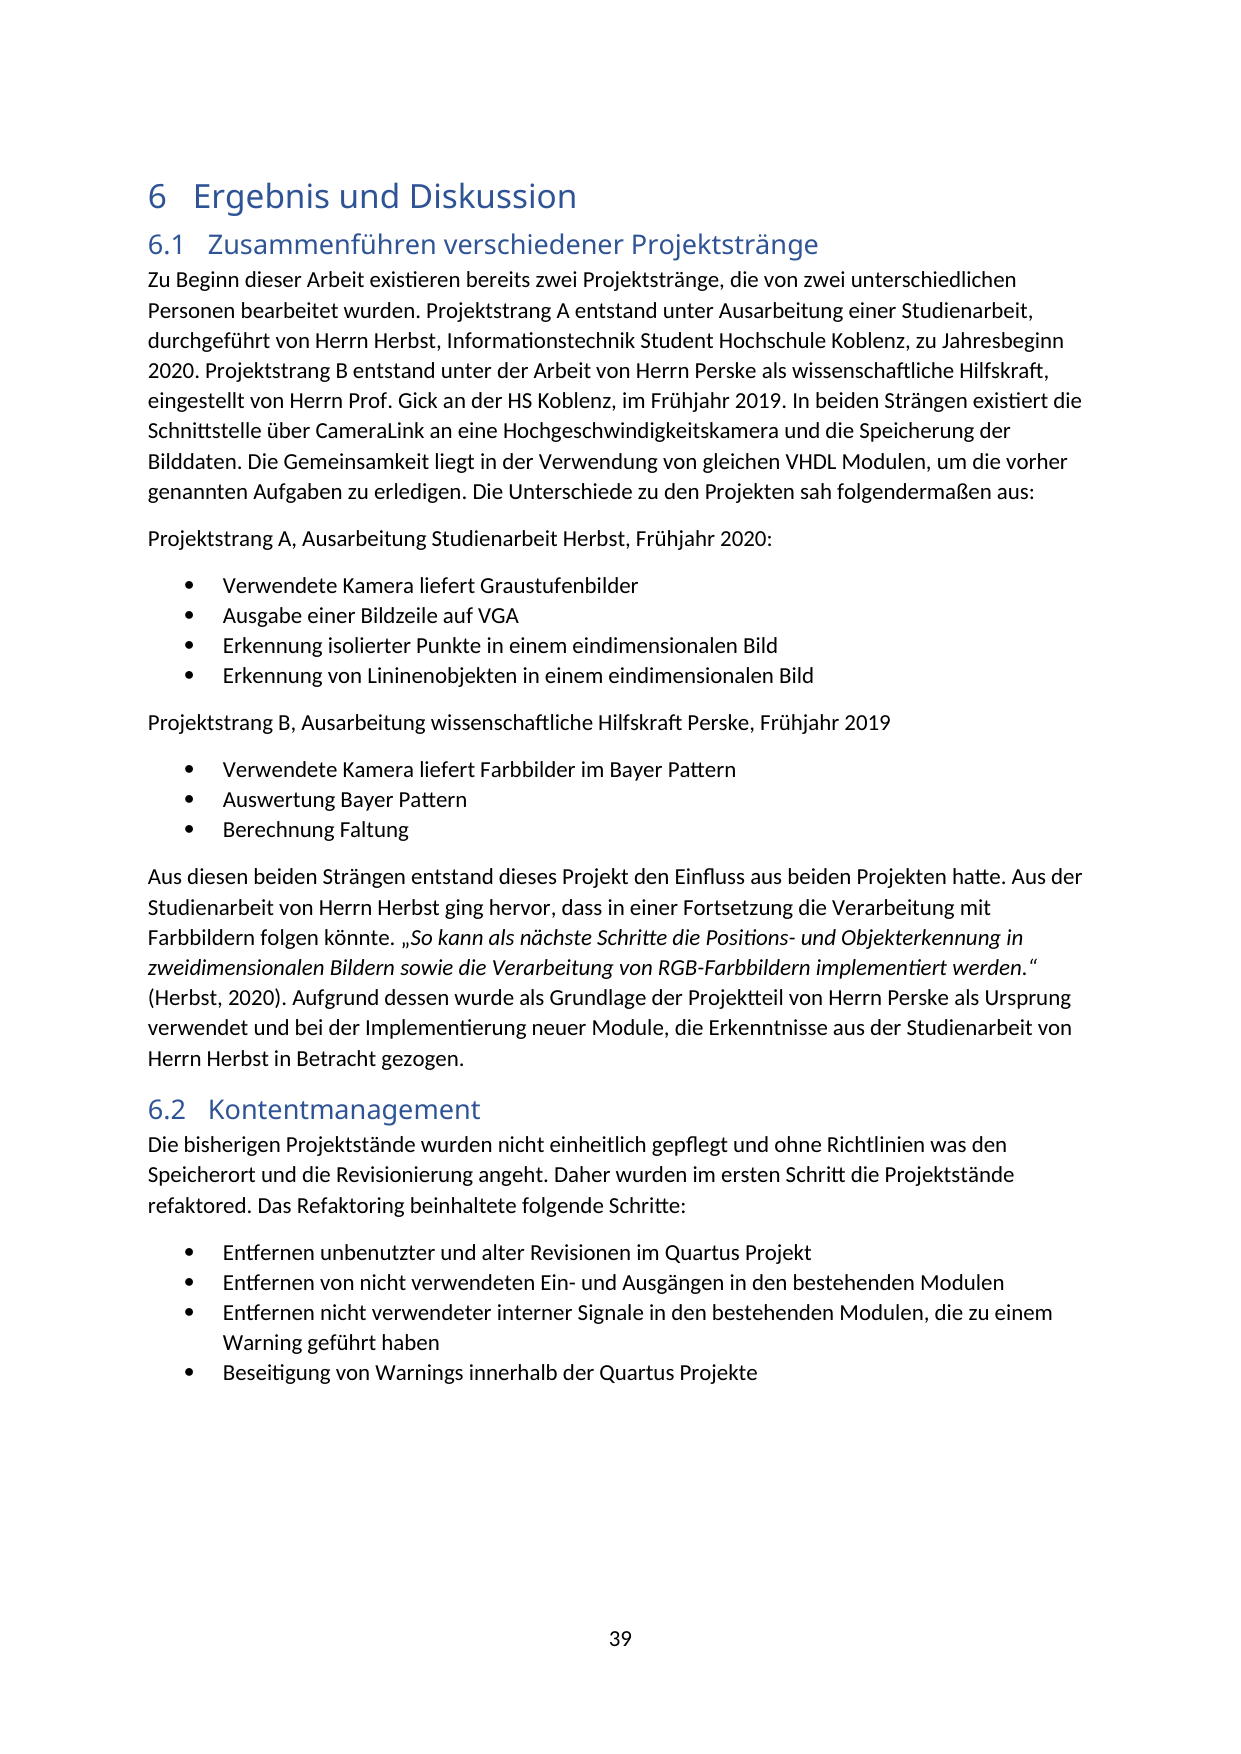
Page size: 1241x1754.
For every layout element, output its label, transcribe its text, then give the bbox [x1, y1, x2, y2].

text Projektstrang B, Ausarbeitung wissenschaftliche Hilfskraft Perske, Frühjahr 2019 [148, 708, 1093, 736]
list Beseitigung von Warnings innerhalb der Quartus Projekte [185, 1358, 1093, 1386]
subtitle Zusammenführen verschiedener Projektstränge [148, 226, 1093, 263]
text Projektstrang A, Ausarbeitung Studienarbeit Herbst, Frühjahr 2020: [148, 524, 1093, 552]
list Entfernen unbenutzter und alter Revisionen im Quartus Projekt [185, 1238, 1093, 1266]
list Erkennung isolierter Punkte in einem eindimensionalen Bild [185, 631, 1093, 659]
subtitle Ergebnis und Diskussion [148, 173, 1093, 218]
subtitle Kontentmanagement [148, 1091, 1093, 1127]
list Erkennung von Lininenobjekten in einem eindimensionalen Bild [185, 661, 1093, 689]
list Verwendete Kamera liefert Farbbilder im Bayer Pattern [185, 755, 1093, 783]
text Aus diesen beiden Strängen entstand dieses Projekt den Einfluss aus beiden Projekten hatte. Aus der Studienarbeit von Herrn Herbst ging hervor, dass in einer Fortsetzung die Verarbeitung mit Farbbildern folgen könnte. „So kann als nächste Schritte die Positions- und Objekterkennung in zweidimensionalen Bildern sowie die Verarbeitung von RGB-Farbbildern implementiert werden.“. Aufgrund dessen wurde als Grundlage der Projektteil von Herrn Perske als Ursprung verwendet und bei der Implementierung neuer Module, die Erkenntnisse aus der Studienarbeit von Herrn Herbst in Betracht gezogen. [148, 862, 1093, 1072]
list Auswertung Bayer Pattern [185, 785, 1093, 813]
text Zu Beginn dieser Arbeit existieren bereits zwei Projektstränge, die von zwei unterschiedlichen Personen bearbeitet wurden. Projektstrang A entstand unter Ausarbeitung einer Studienarbeit, durchgeführt von Herrn Herbst, Informationstechnik Student Hochschule Koblenz, zu Jahresbeginn 2020. Projektstrang B entstand unter der Arbeit von Herrn Perske als wissenschaftliche Hilfskraft, eingestellt von Herrn Prof. Gick an der HS Koblenz, im Frühjahr 2019. In beiden Strängen existiert die Schnittstelle über CameraLink an eine Hochgeschwindigkeitskamera und die Speicherung der Bilddaten. Die Gemeinsamkeit liegt in der Verwendung von gleichen VHDL Modulen, um die vorher genannten Aufgaben zu erledigen. Die Unterschiede zu den Projekten sah folgendermaßen aus: [148, 266, 1093, 505]
list Ausgabe einer Bildzeile auf VGA [185, 601, 1093, 629]
list Berechnung Faltung [185, 816, 1093, 843]
list Verwendete Kamera liefert Graustufenbilder [185, 571, 1093, 599]
list Entfernen nicht verwendeter interner Signale in den bestehenden Modulen, die zu einem Warning geführt haben [185, 1298, 1093, 1356]
list Entfernen von nicht verwendeten Ein- und Ausgängen in den bestehenden Modulen [185, 1268, 1093, 1296]
text Die bisherigen Projektstände wurden nicht einheitlich gepflegt und ohne Richtlinien was den Speicherort und die Revisionierung angeht. Daher wurden im ersten Schritt die Projektstände refaktored. Das Refaktoring beinhaltete folgende Schritte: [148, 1130, 1093, 1219]
